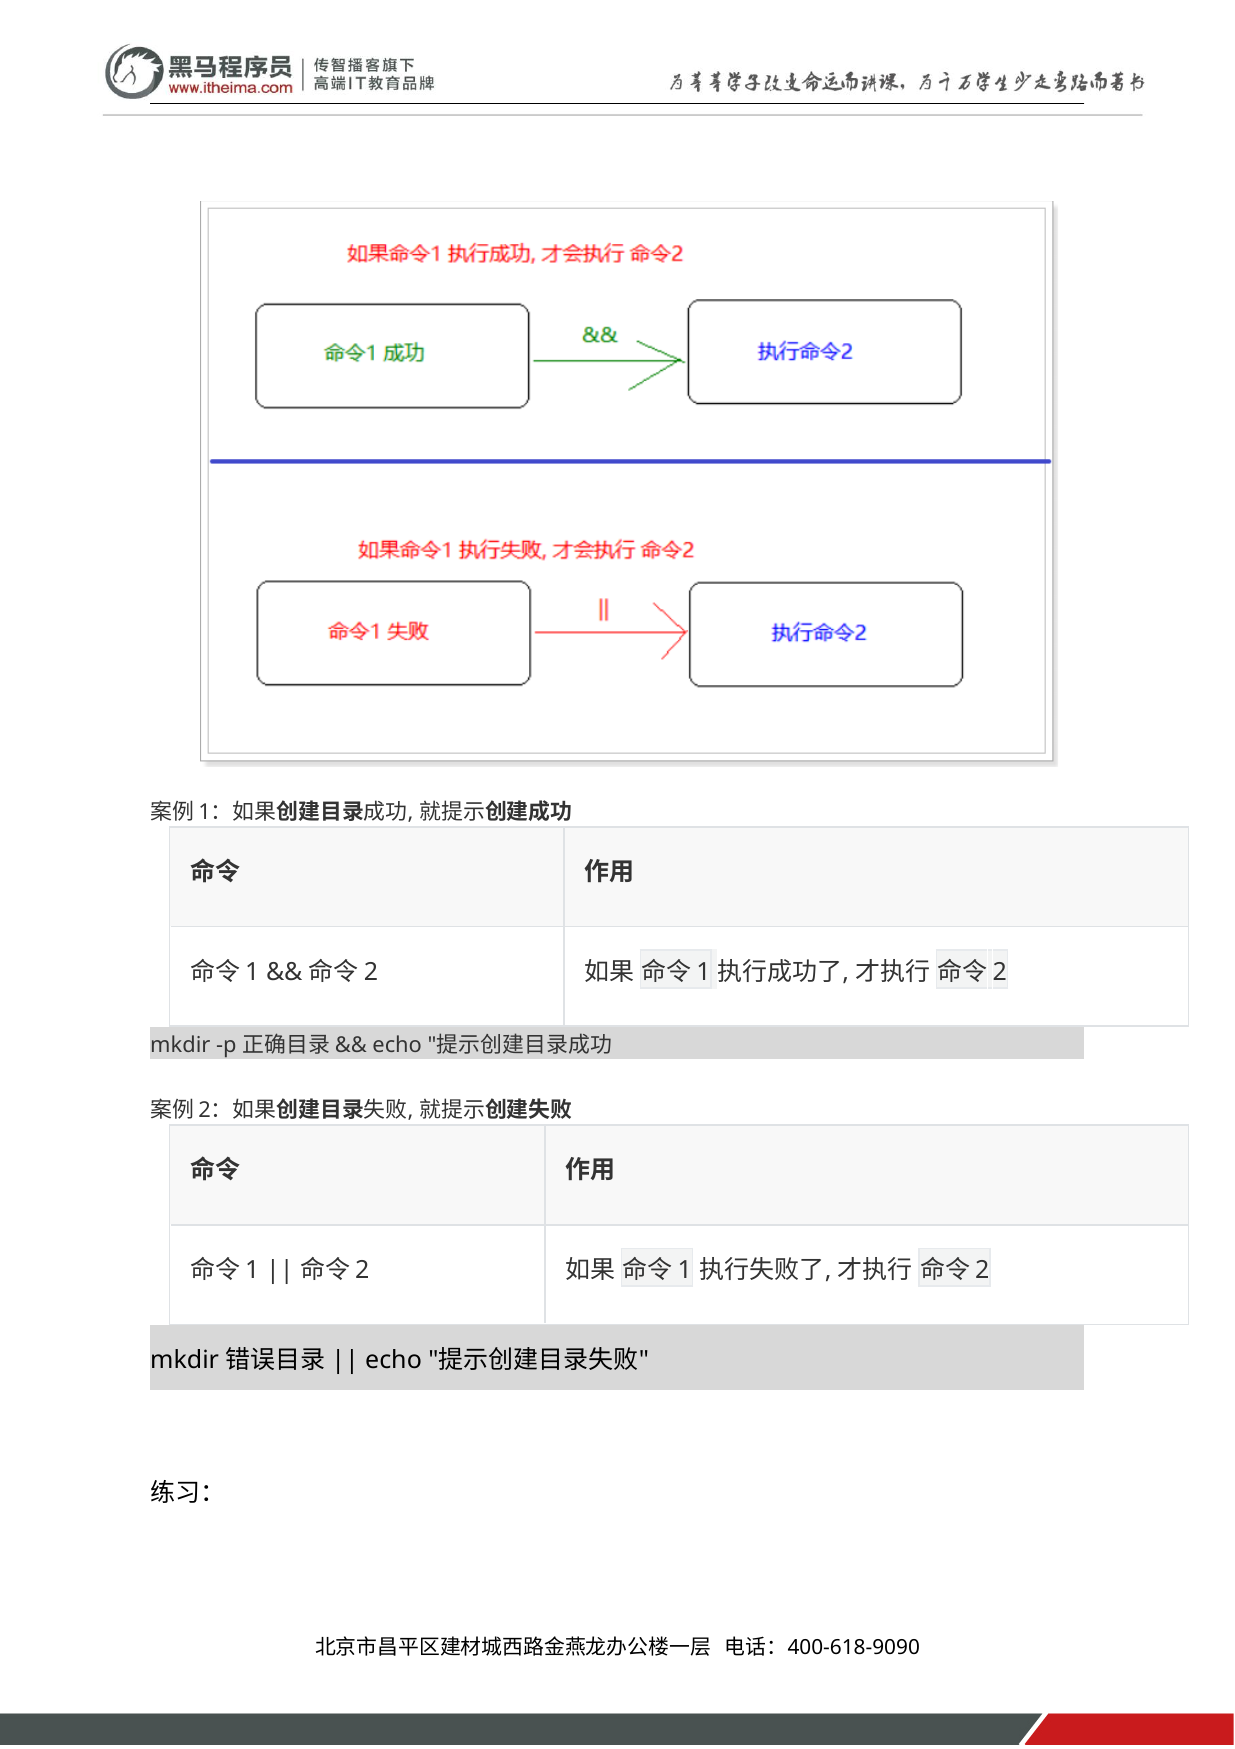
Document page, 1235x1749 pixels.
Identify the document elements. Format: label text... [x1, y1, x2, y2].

table_cell 命令1 && 命令2 [170, 927, 563, 1025]
table_header 命令 [170, 1126, 544, 1224]
text 案例1：如果创建目录成功, 就提示创建成功 [150, 793, 1084, 826]
text 练习： [150, 1458, 1084, 1523]
table_cell 如果 命令1执行成功了, 才执行 命令2 [565, 927, 1188, 1025]
text 案例2：如果创建目录失败, 就提示创建失败 [150, 1092, 1084, 1124]
table_header 命令 [170, 828, 563, 926]
picture [200, 201, 1059, 767]
text mkdir -p 正确目录 && echo "提示创建目录成功 [150, 1027, 1084, 1059]
text mkdir 错误目录 || echo "提示创建目录失败" [150, 1325, 1084, 1390]
picture [0, 0, 1235, 123]
table_cell 如果 命令1 执行失败了, 才执行 命令2 [546, 1226, 1188, 1323]
table_header 作用 [565, 828, 1188, 926]
picture [0, 1654, 1234, 1745]
table_header 作用 [546, 1126, 1188, 1224]
table_cell 命令1 || 命令2 [170, 1225, 544, 1323]
